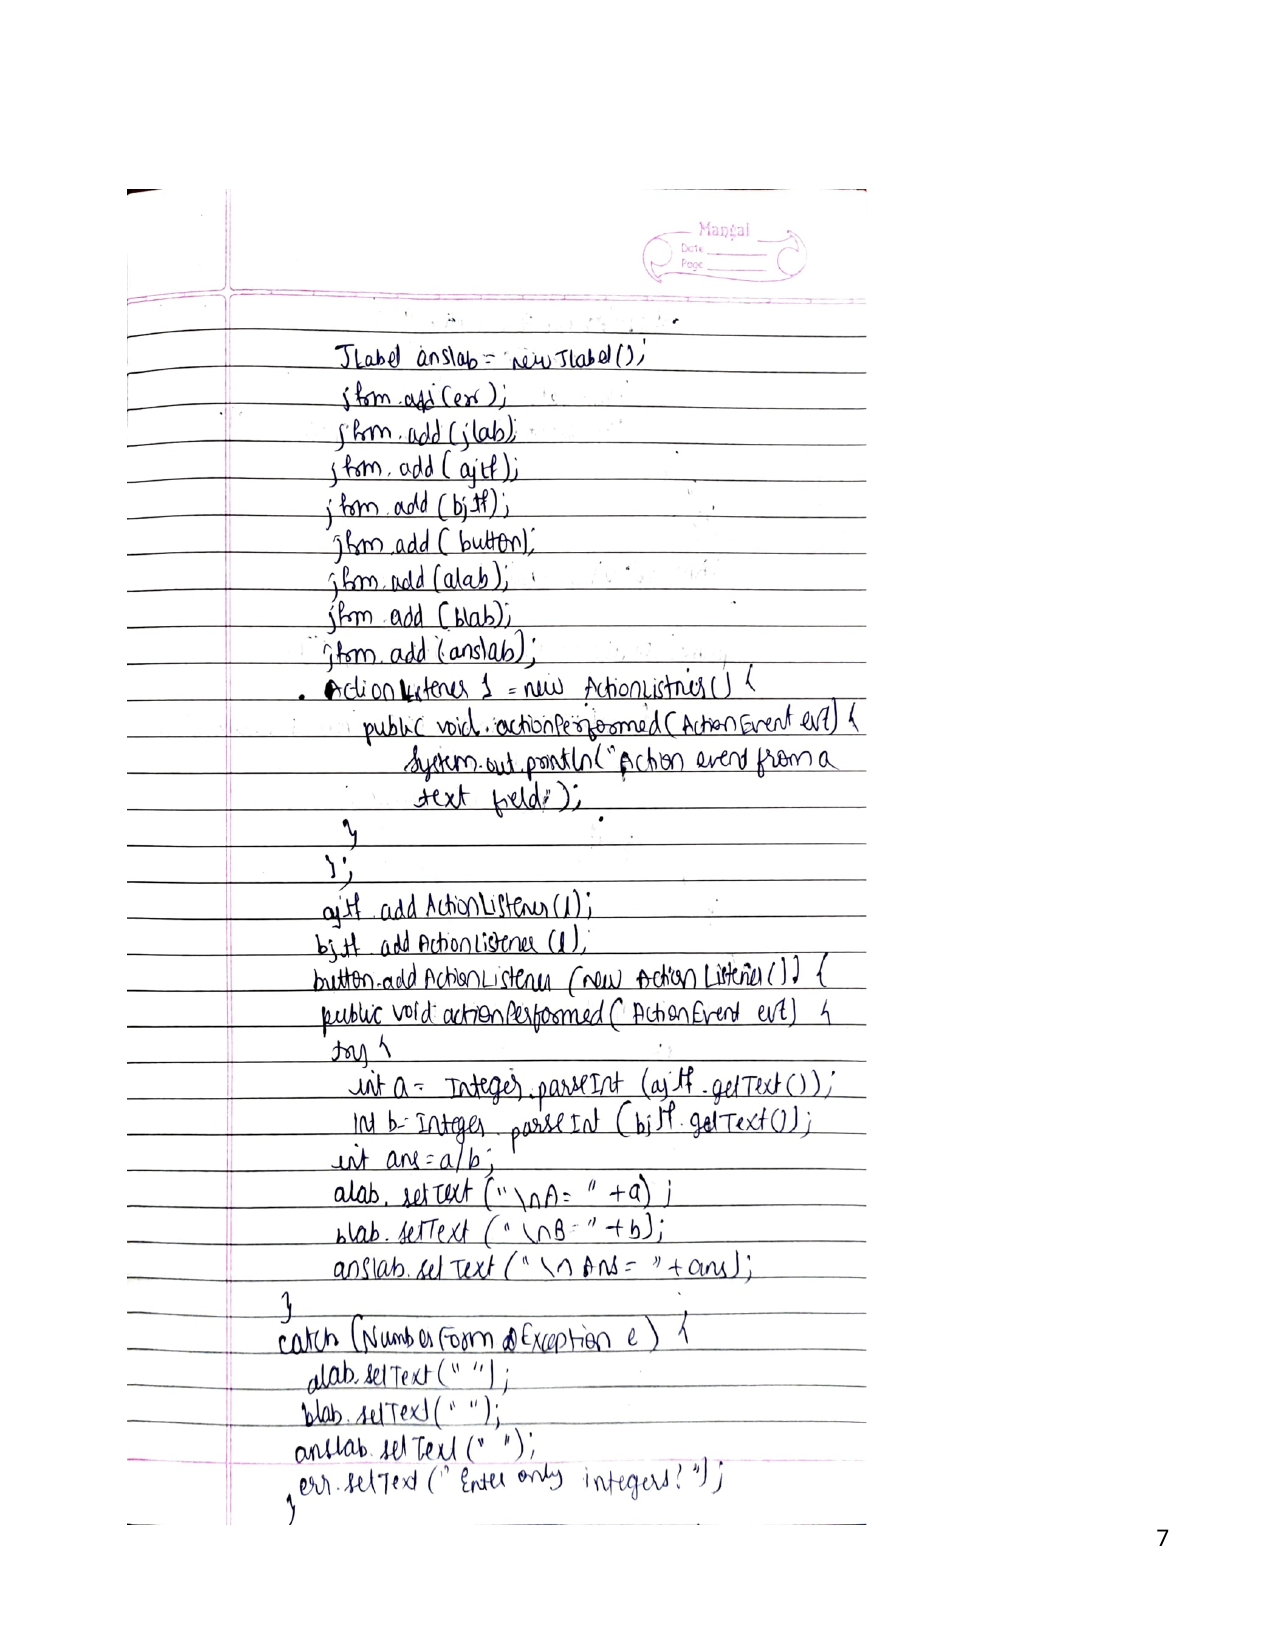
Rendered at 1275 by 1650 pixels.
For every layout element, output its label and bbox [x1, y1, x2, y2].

picture [127, 189, 867, 1525]
